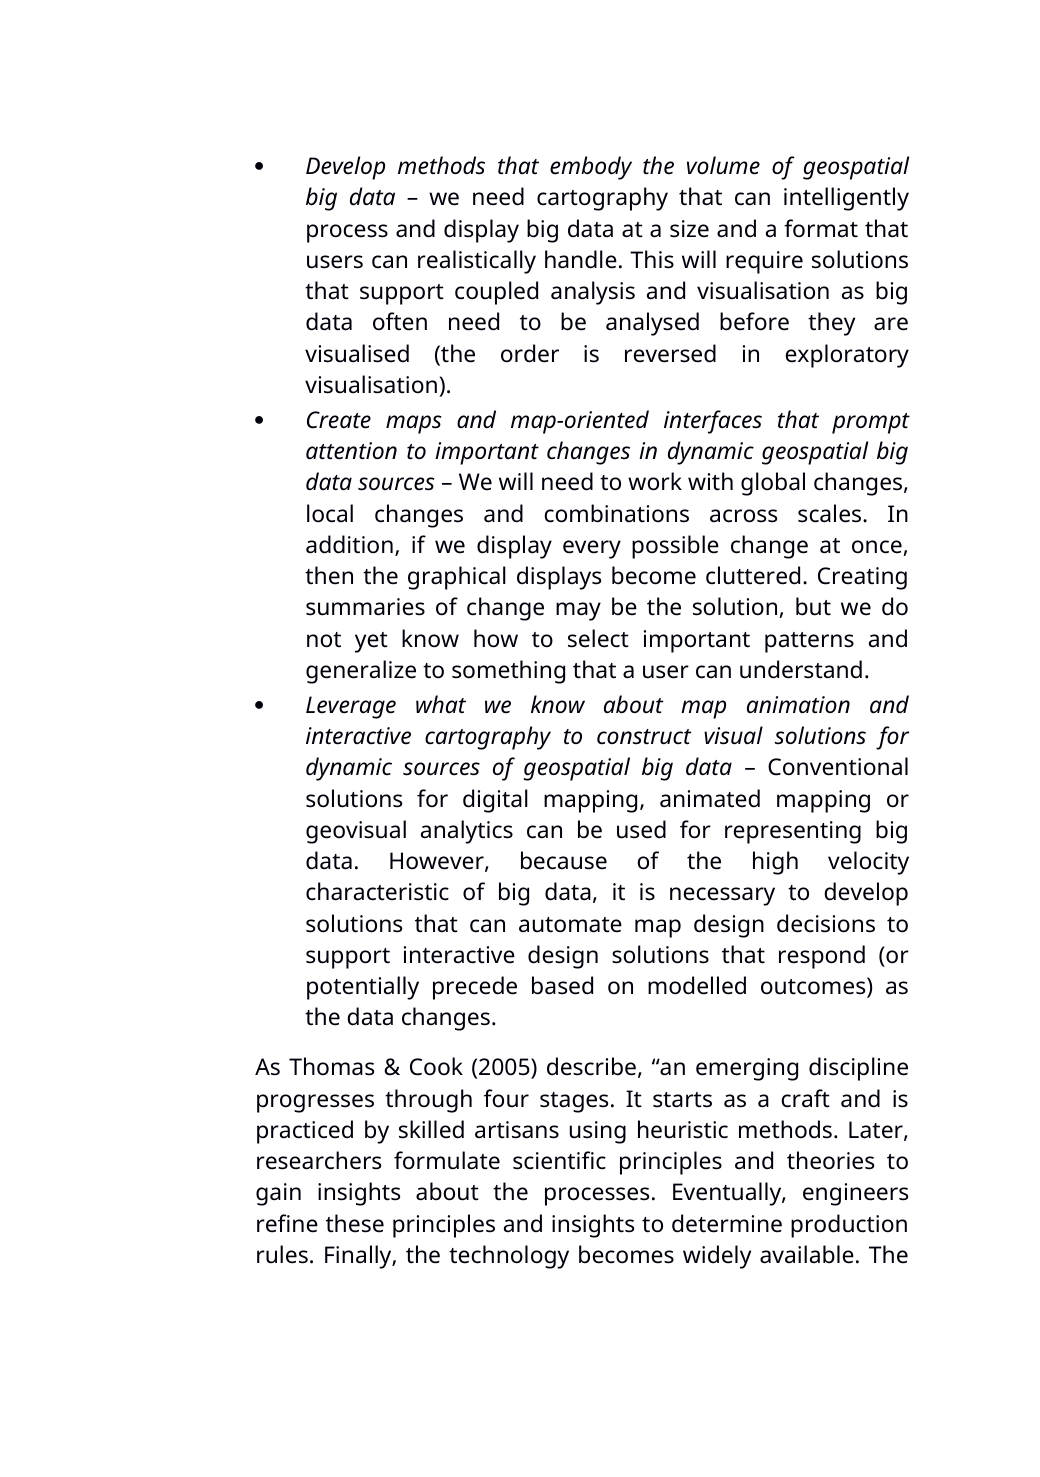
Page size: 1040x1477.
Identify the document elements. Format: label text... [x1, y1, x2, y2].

list Develop methods that embody the volume of geospatial big data – we need cartography that can intelligently process and display big data at a size and a format that users can realistically handle. This will require solutions that support coupled analysis and visualisation as big data often need to be analysed before they are visualised (the order is reversed in exploratory visualisation). [255, 150, 910, 400]
list Create maps and map-oriented interfaces that prompt attention to important changes in dynamic geospatial big data sources – We will need to work with global changes, local changes and combinations across scales. In addition, if we display every possible change at once, then the graphical displays become cluttered. Creating summaries of change may be the solution, but we do not yet know how to select important patterns and generalize to something that a user can understand. [255, 404, 910, 685]
list Leverage what we know about map animation and interactive cartography to construct visual solutions for dynamic sources of geospatial big data – Conventional solutions for digital mapping, animated mapping or geovisual analytics can be used for representing big data. However, because of the high velocity characteristic of big data, it is necessary to develop solutions that can automate map design decisions to support interactive design solutions that respond (or potentially precede based on modelled outcomes) as the data changes. [255, 689, 910, 1032]
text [255, 1051, 910, 1270]
